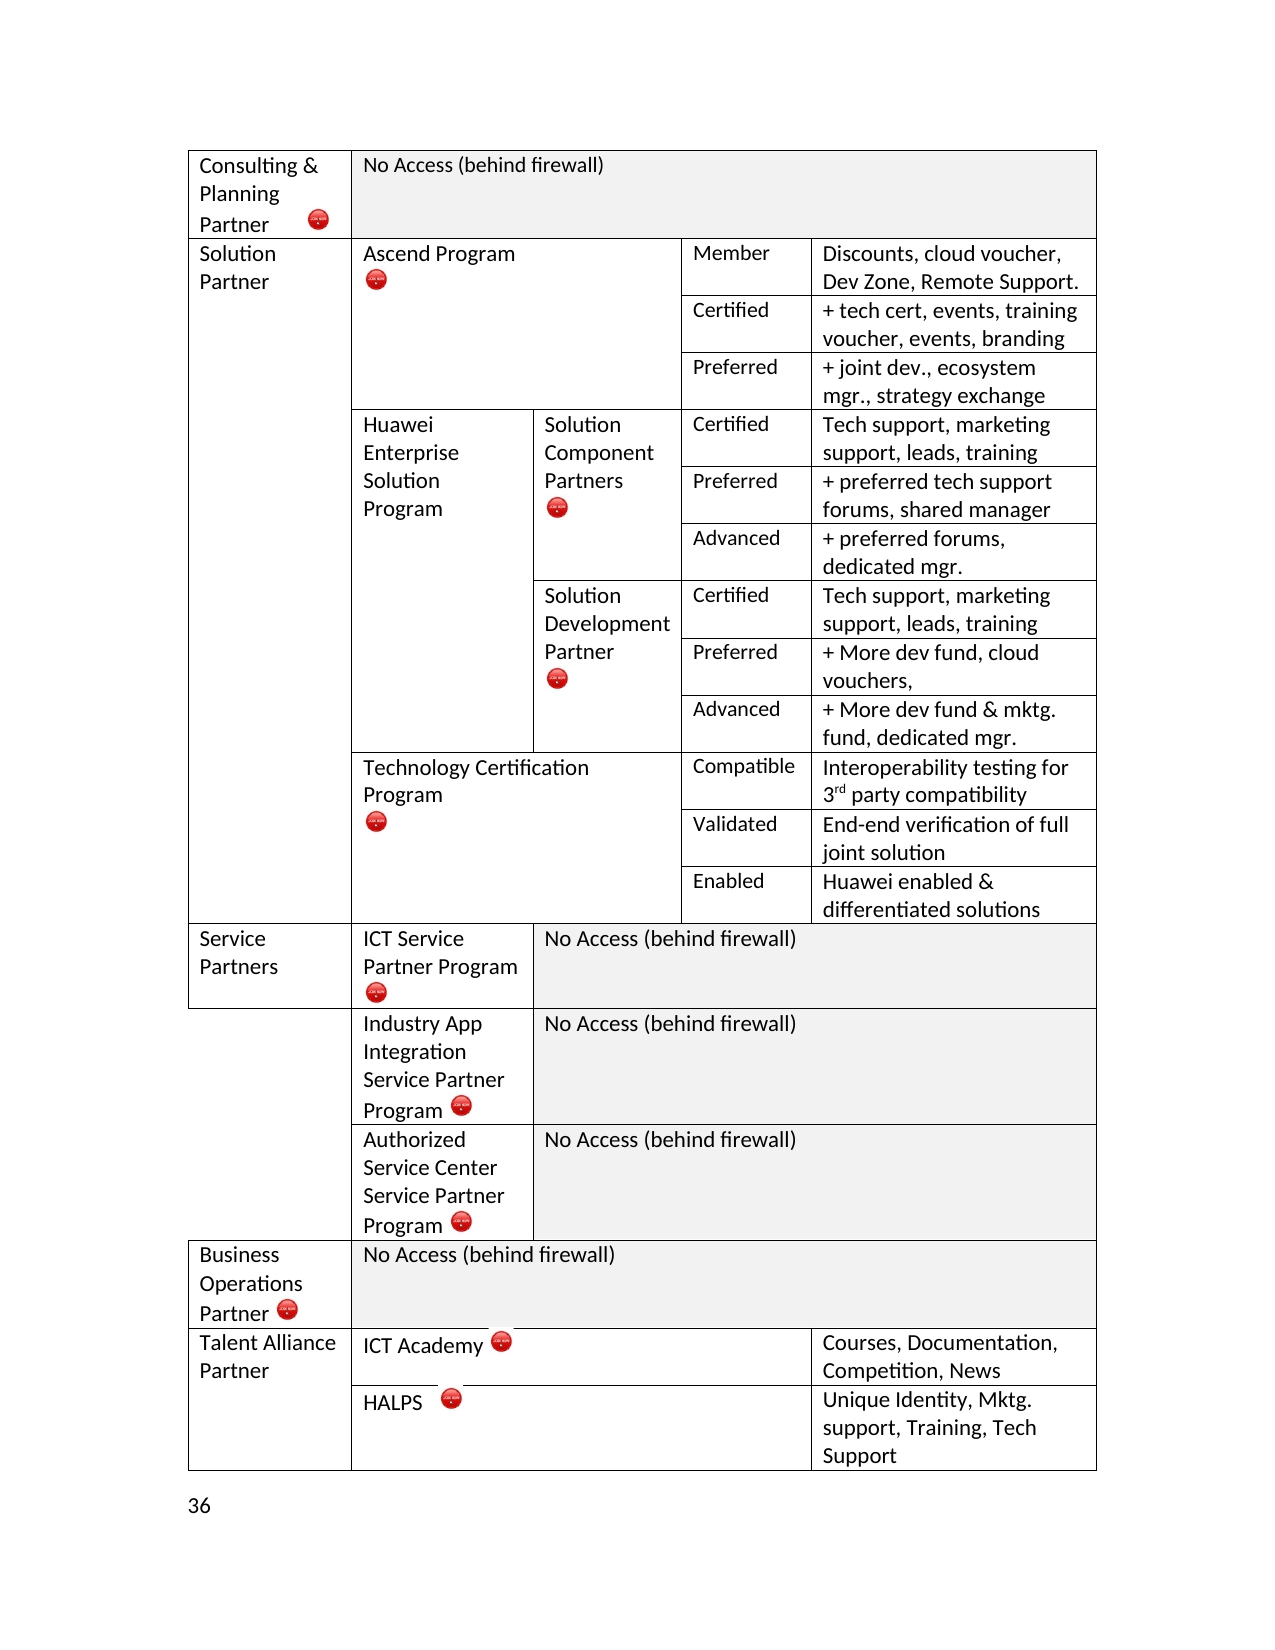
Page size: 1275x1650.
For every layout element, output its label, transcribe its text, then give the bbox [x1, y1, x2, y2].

table_cell Technology Certification Program [352, 753, 681, 923]
picture [363, 980, 388, 1005]
table_cell Certified [682, 581, 811, 637]
table_cell Ascend Program [352, 239, 681, 409]
table_cell ICT Service Partner Program [352, 924, 533, 1008]
table_cell No Access (behind firewall) [352, 1241, 1096, 1327]
table_cell Preferred [682, 639, 811, 694]
picture [274, 1296, 300, 1322]
table_cell ICT Academy [352, 1329, 811, 1384]
table_cell Solution Development Partner [534, 581, 681, 752]
table_cell + preferred forums, dedicated mgr. [812, 524, 1096, 580]
table_cell Certified [682, 296, 811, 352]
table_cell No Access (behind firewall) [534, 924, 1096, 1008]
table_cell HALPS [352, 1386, 811, 1469]
table_cell Discounts, cloud voucher, Dev Zone, Remote Support. [812, 239, 1096, 295]
picture [544, 494, 570, 520]
picture [448, 1208, 474, 1234]
table_cell Validated [682, 810, 811, 866]
table_cell Enabled [682, 867, 811, 923]
table_cell No Access (behind firewall) [534, 1009, 1096, 1124]
table_cell Unique Identity, Mktg. support, Training, Tech Support [812, 1386, 1096, 1469]
table_cell Certified [682, 410, 811, 466]
picture [488, 1328, 514, 1354]
table_cell Huawei Enterprise Solution Program [352, 410, 533, 752]
table_cell Advanced [682, 696, 811, 752]
picture [544, 665, 570, 691]
table_cell Huawei enabled & differentiated solutions [812, 867, 1096, 923]
table_cell Industry App Integration Service Partner Program [352, 1009, 533, 1124]
picture [363, 808, 388, 834]
table_cell Tech support, marketing support, leads, training [812, 410, 1096, 466]
table_cell Consulting & Planning Partner [189, 151, 351, 238]
table_cell Compatible [682, 753, 811, 809]
picture [438, 1385, 464, 1411]
table_cell Solution Partner [189, 239, 351, 923]
table_cell Service Partners [189, 924, 351, 1008]
table_cell Tech support, marketing support, leads, training [812, 581, 1096, 637]
table_cell No Access (behind firewall) [534, 1125, 1096, 1239]
table_cell End-end verification of full joint solution [812, 810, 1096, 866]
table_cell No Access (behind firewall) [352, 151, 1096, 238]
picture [363, 266, 388, 292]
table_cell Talent Alliance Partner [189, 1329, 351, 1469]
table_cell + tech cert, events, training voucher, events, branding [812, 296, 1096, 352]
table_cell Preferred [682, 353, 811, 409]
table_cell Member [682, 239, 811, 295]
table_cell + More dev fund & mktg. fund, dedicated mgr. [812, 696, 1096, 752]
table_cell + preferred tech support forums, shared manager [812, 467, 1096, 523]
table_cell Advanced [682, 524, 811, 580]
picture [448, 1093, 474, 1118]
table_cell Solution Component Partners [534, 410, 681, 580]
table_cell Authorized Service Center Service Partner Program [352, 1125, 533, 1239]
table_cell + joint dev., ecosystem mgr., strategy exchange [812, 353, 1096, 409]
picture [305, 207, 331, 232]
table_cell Business Operations Partner [189, 1241, 351, 1327]
table_cell + More dev fund, cloud vouchers, [812, 639, 1096, 694]
table_cell Preferred [682, 467, 811, 523]
table_cell Interoperability testing for 3rd party compatibility [812, 753, 1096, 809]
table_cell Courses, Documentation, Competition, News [812, 1329, 1096, 1384]
